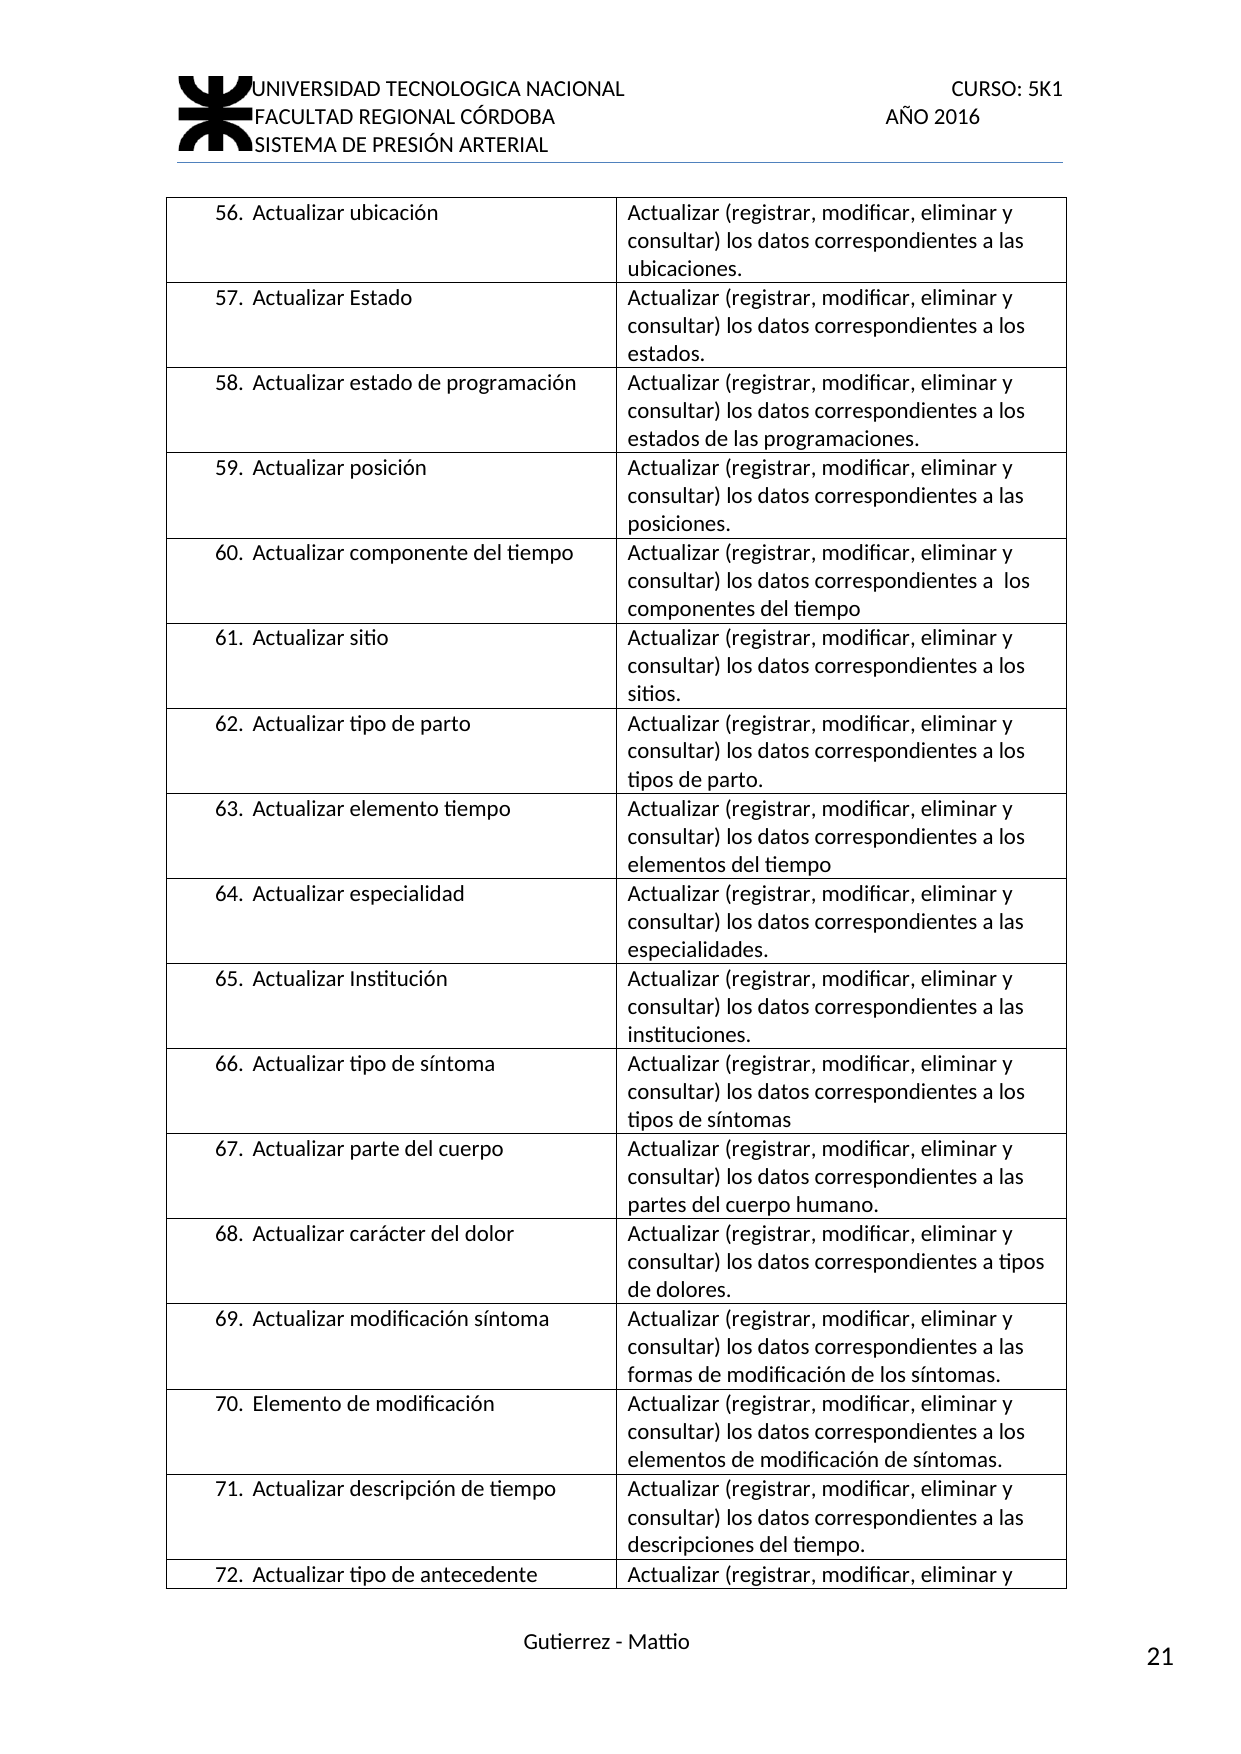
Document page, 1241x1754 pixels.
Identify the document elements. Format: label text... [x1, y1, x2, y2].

table_cell Actualizar descripción de tiempo [167, 1475, 616, 1559]
table_cell Actualizar Estado [167, 283, 616, 367]
table_cell Elemento de modificación [167, 1390, 616, 1473]
table_cell Actualizar tipo de síntoma [167, 1049, 616, 1133]
table_cell Actualizar (registrar, modificar, eliminar y consultar) los datos correspondientes a los sitios. [617, 624, 1066, 708]
picture [178, 76, 253, 151]
table_cell Actualizar carácter del dolor [167, 1219, 616, 1303]
table_cell Actualizar posición [167, 453, 616, 537]
table_cell Actualizar (registrar, modificar, eliminar y consultar) los datos correspondientes a las especialidades. [617, 879, 1066, 963]
table_cell Actualizar (registrar, modificar, eliminar y consultar) los datos correspondientes a los elementos de modificación de síntomas. [617, 1390, 1066, 1473]
table_cell Actualizar (registrar, modificar, eliminar y consultar) los datos correspondientes a las descripciones del tiempo. [617, 1475, 1066, 1559]
table_cell Actualizar (registrar, modificar, eliminar y consultar) los datos correspondientes a tipos de dolores. [617, 1219, 1066, 1303]
table_cell Actualizar ubicación [167, 198, 616, 282]
table_cell Actualizar estado de programación [167, 368, 616, 452]
table_cell Actualizar (registrar, modificar, eliminar y consultar) los datos correspondientes a las instituciones. [617, 964, 1066, 1048]
table_cell Actualizar sitio [167, 624, 616, 708]
table_cell Actualizar (registrar, modificar, eliminar y consultar) los datos correspondientes a las ubicaciones. [617, 198, 1066, 282]
table_cell Actualizar (registrar, modificar, eliminar y consultar) los datos correspondientes a los tipos de antecedentes mórbidos. [617, 1560, 1066, 1588]
table_cell Actualizar tipo de antecedente mórbido [167, 1560, 616, 1588]
table_cell Actualizar parte del cuerpo [167, 1134, 616, 1218]
table_cell Actualizar (registrar, modificar, eliminar y consultar) los datos correspondientes a las formas de modificación de los síntomas. [617, 1304, 1066, 1388]
table_cell Actualizar (registrar, modificar, eliminar y consultar) los datos correspondientes a los estados de las programaciones. [617, 368, 1066, 452]
table_cell Actualizar (registrar, modificar, eliminar y consultar) los datos correspondientes a los tipos de parto. [617, 709, 1066, 793]
table_cell Actualizar (registrar, modificar, eliminar y consultar) los datos correspondientes a las partes del cuerpo humano. [617, 1134, 1066, 1218]
table_cell Actualizar tipo de parto [167, 709, 616, 793]
table_cell Actualizar componente del tiempo [167, 539, 616, 622]
table_cell Actualizar (registrar, modificar, eliminar y consultar) los datos correspondientes a los estados. [617, 283, 1066, 367]
table_cell Actualizar especialidad [167, 879, 616, 963]
table_cell Actualizar (registrar, modificar, eliminar y consultar) los datos correspondientes a los componentes del tiempo [617, 539, 1066, 622]
table_cell Actualizar elemento tiempo [167, 794, 616, 878]
table_cell Actualizar (registrar, modificar, eliminar y consultar) los datos correspondientes a las posiciones. [617, 453, 1066, 537]
table_cell Actualizar modificación síntoma [167, 1304, 616, 1388]
table_cell Actualizar Institución [167, 964, 616, 1048]
table_cell Actualizar (registrar, modificar, eliminar y consultar) los datos correspondientes a los tipos de síntomas [617, 1049, 1066, 1133]
table_cell Actualizar (registrar, modificar, eliminar y consultar) los datos correspondientes a los elementos del tiempo [617, 794, 1066, 878]
